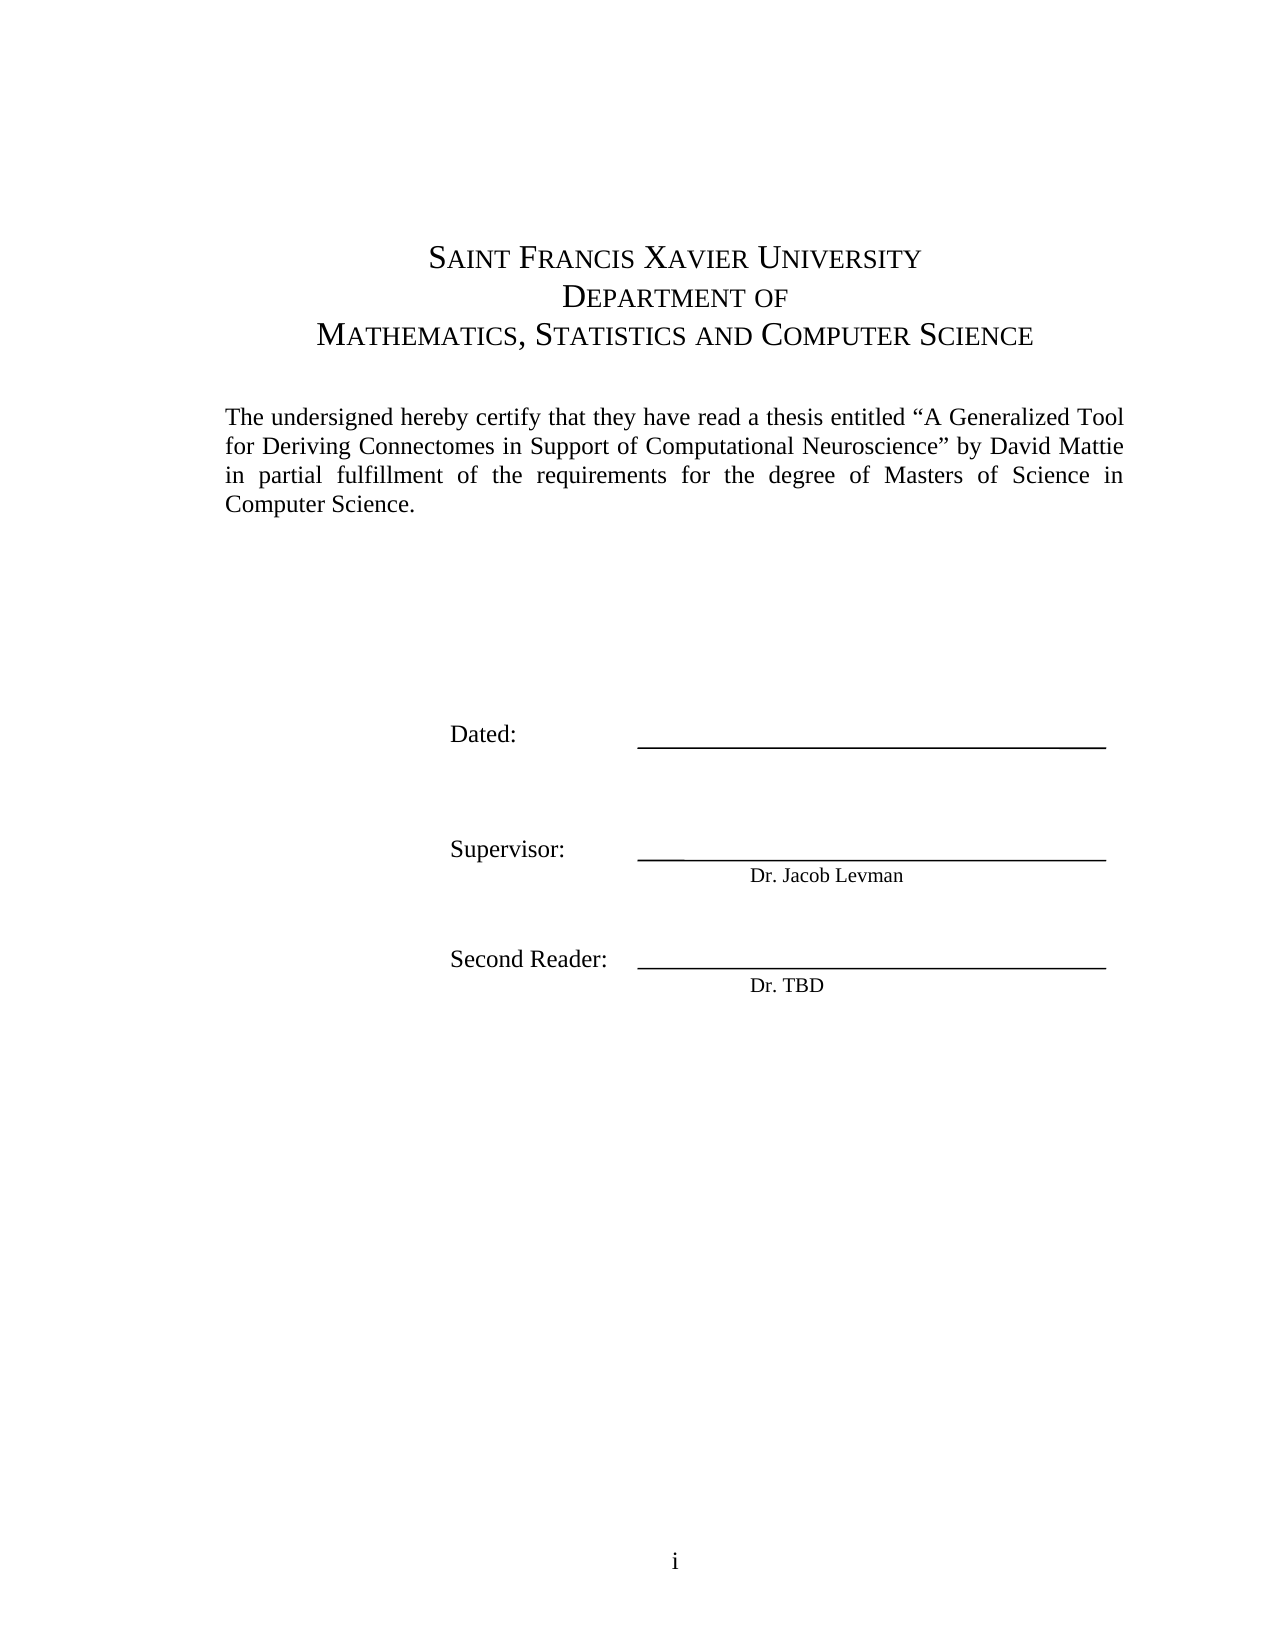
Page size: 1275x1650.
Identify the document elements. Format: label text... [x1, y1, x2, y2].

text Dr. Jacob Levman [450, 862, 1125, 887]
text Department of [225, 276, 1125, 314]
text Dated: [450, 719, 1125, 747]
text Mathematics, Statistics and Computer Science [225, 314, 1125, 352]
text Supervisor: [450, 834, 1125, 862]
text The undersigned hereby certify that they have read a thesis entitled “A Generalized Tool for Deriving Connectomes in Support of Computational Neuroscience” by David Mattie in partial fulfillment of the requirements for the degree of Masters of Science in Computer Science. [225, 402, 1125, 517]
text Second Reader: [450, 944, 1125, 973]
text Dr. TBD [450, 973, 1125, 997]
